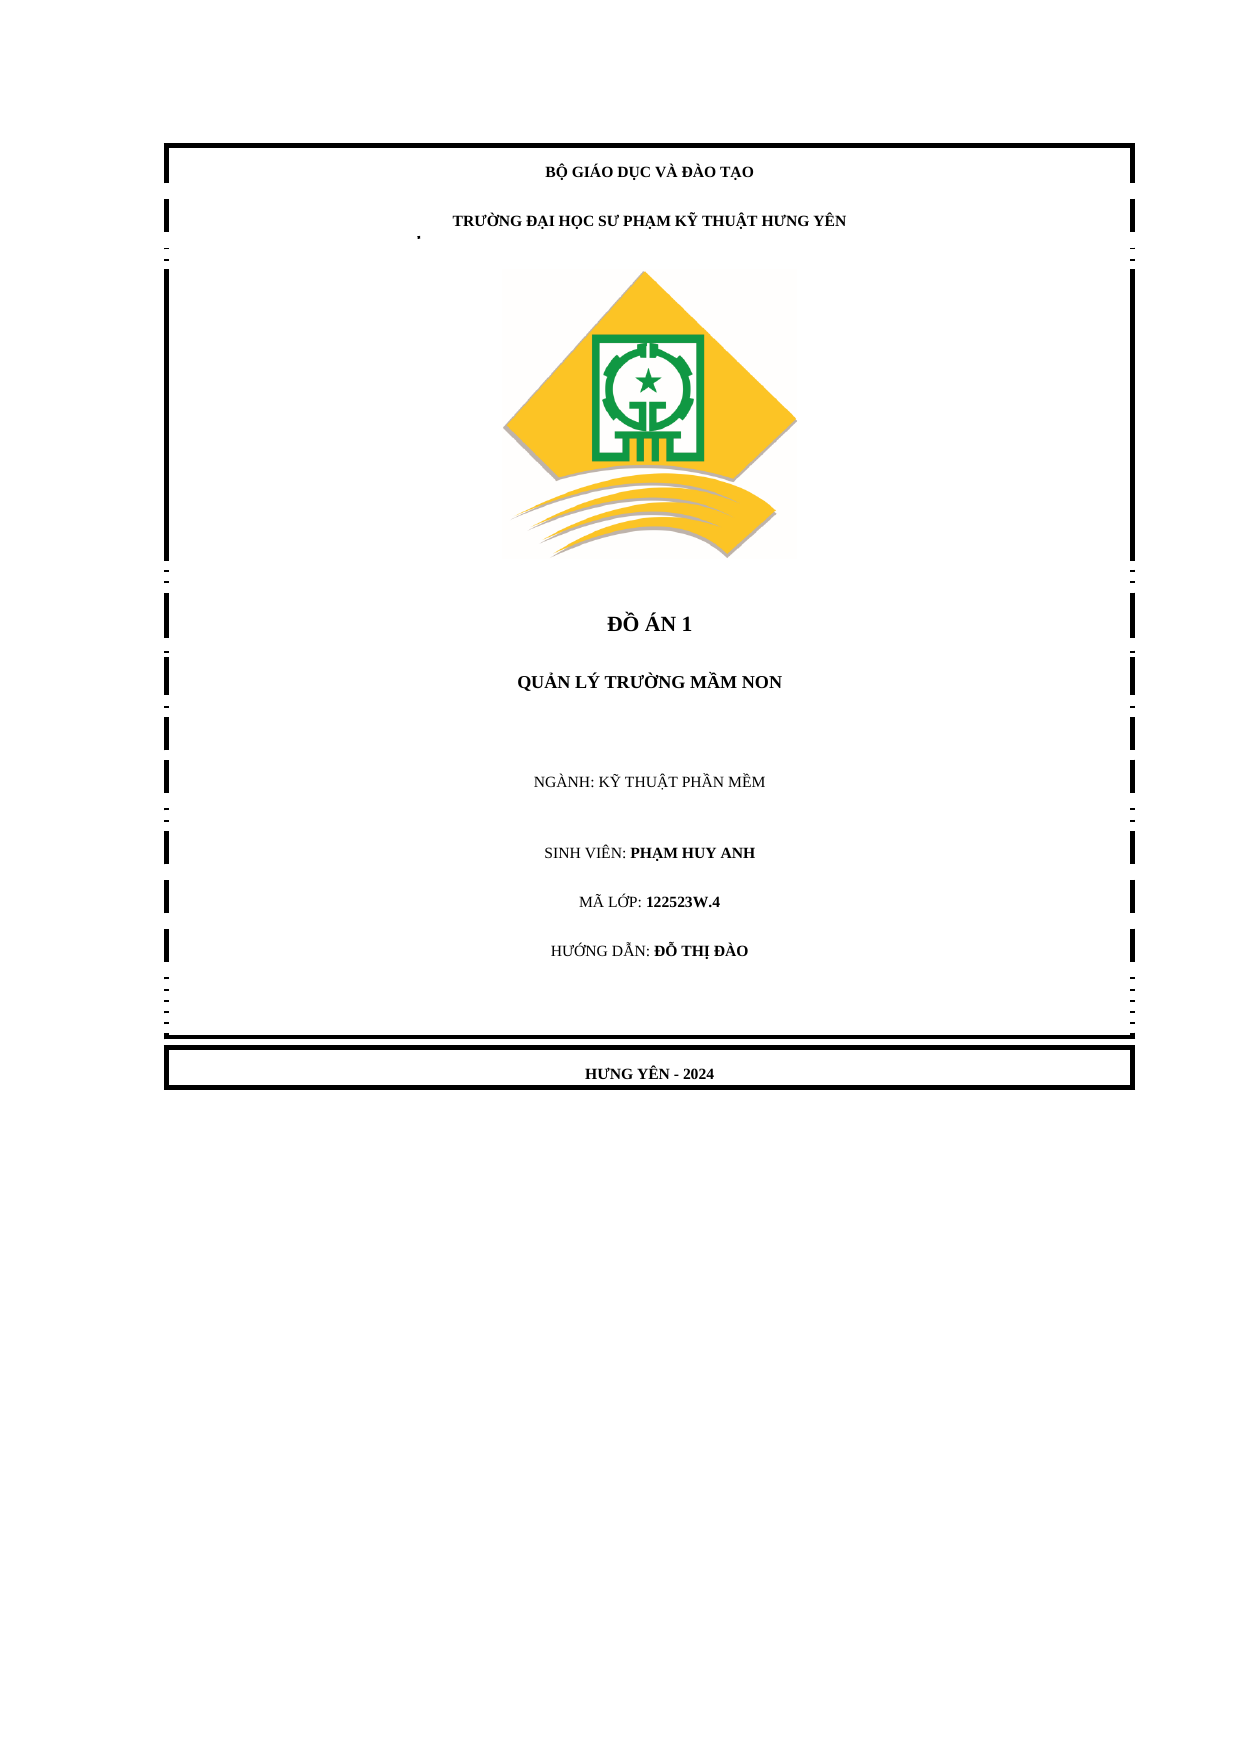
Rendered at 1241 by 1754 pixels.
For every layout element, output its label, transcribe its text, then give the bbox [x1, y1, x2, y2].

text ĐỒ ÁN 1 [164, 592, 1134, 638]
text MÃ LỚP: 122523W.4 [169, 880, 1130, 913]
picture [501, 269, 798, 559]
text NGÀNH: KỸ THUẬT PHẦN MỀM [164, 759, 1134, 793]
text SINH VIÊN: PHẠM HUY ANH [169, 831, 1130, 864]
text TRƯỜNG ĐẠI HỌC SƯ PHẠM KỸ THUẬT HƯNG YÊN [169, 199, 1130, 232]
text QUẢN LÝ TRƯỜNG MẦM NON [169, 657, 1130, 695]
text BỘ GIÁO DỤC VÀ ĐÀO TẠO [169, 148, 1130, 183]
text HƯỚNG DẪN: ĐỖ THỊ ĐÀO [164, 928, 1134, 962]
text HƯNG YÊN - 2024 [169, 1050, 1130, 1085]
